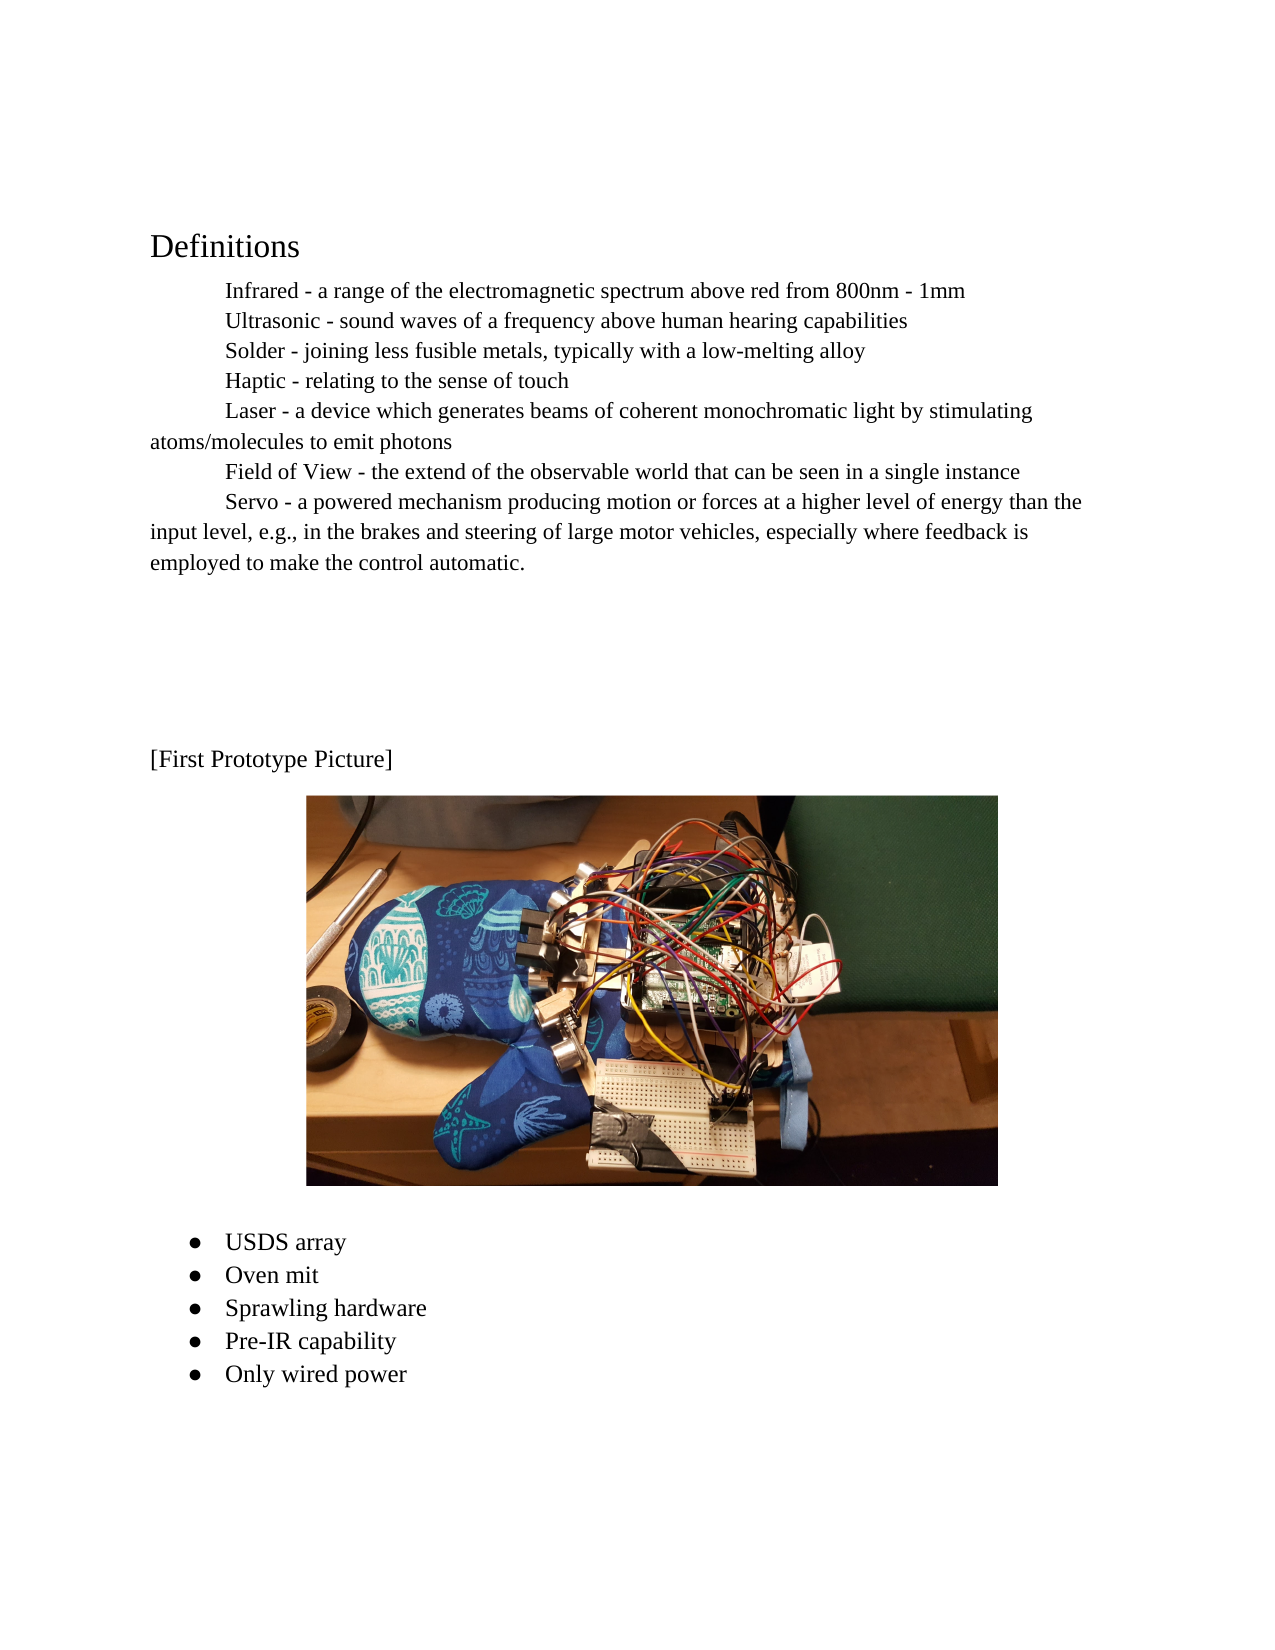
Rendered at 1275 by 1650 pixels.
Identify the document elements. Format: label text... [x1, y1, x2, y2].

text Servo - a powered mechanism producing motion or forces at a higher level of energy than the input level, e.g., in the brakes and steering of large motor vehicles, especially where feedback is employed to make the control automatic. [150, 488, 1125, 575]
text Field of View - the extend of the observable world that can be seen in a single instance [150, 458, 1125, 484]
text [First Prototype Picture] [150, 744, 1125, 773]
text Laser - a device which generates beams of coherent monochromatic light by stimulating atoms/molecules to emit photons [150, 397, 1125, 454]
list Sprawling hardware [187, 1293, 1125, 1322]
subtitle Definitions [150, 226, 1125, 264]
list Only wired power [187, 1359, 1125, 1388]
picture [308, 796, 997, 1186]
text Solder - joining less fusible metals, typically with a low-melting alloy [150, 337, 1125, 363]
text Ultrasonic - sound waves of a frequency above human hearing capabilities [150, 307, 1125, 333]
text Infrared - a range of the electromagnetic spectrum above red from 800nm - 1mm [150, 277, 1125, 303]
list Oven mit [187, 1260, 1125, 1289]
text Haptic - relating to the sense of touch [150, 367, 1125, 394]
list USDS array [187, 1227, 1125, 1256]
list Pre-IR capability [187, 1326, 1125, 1355]
